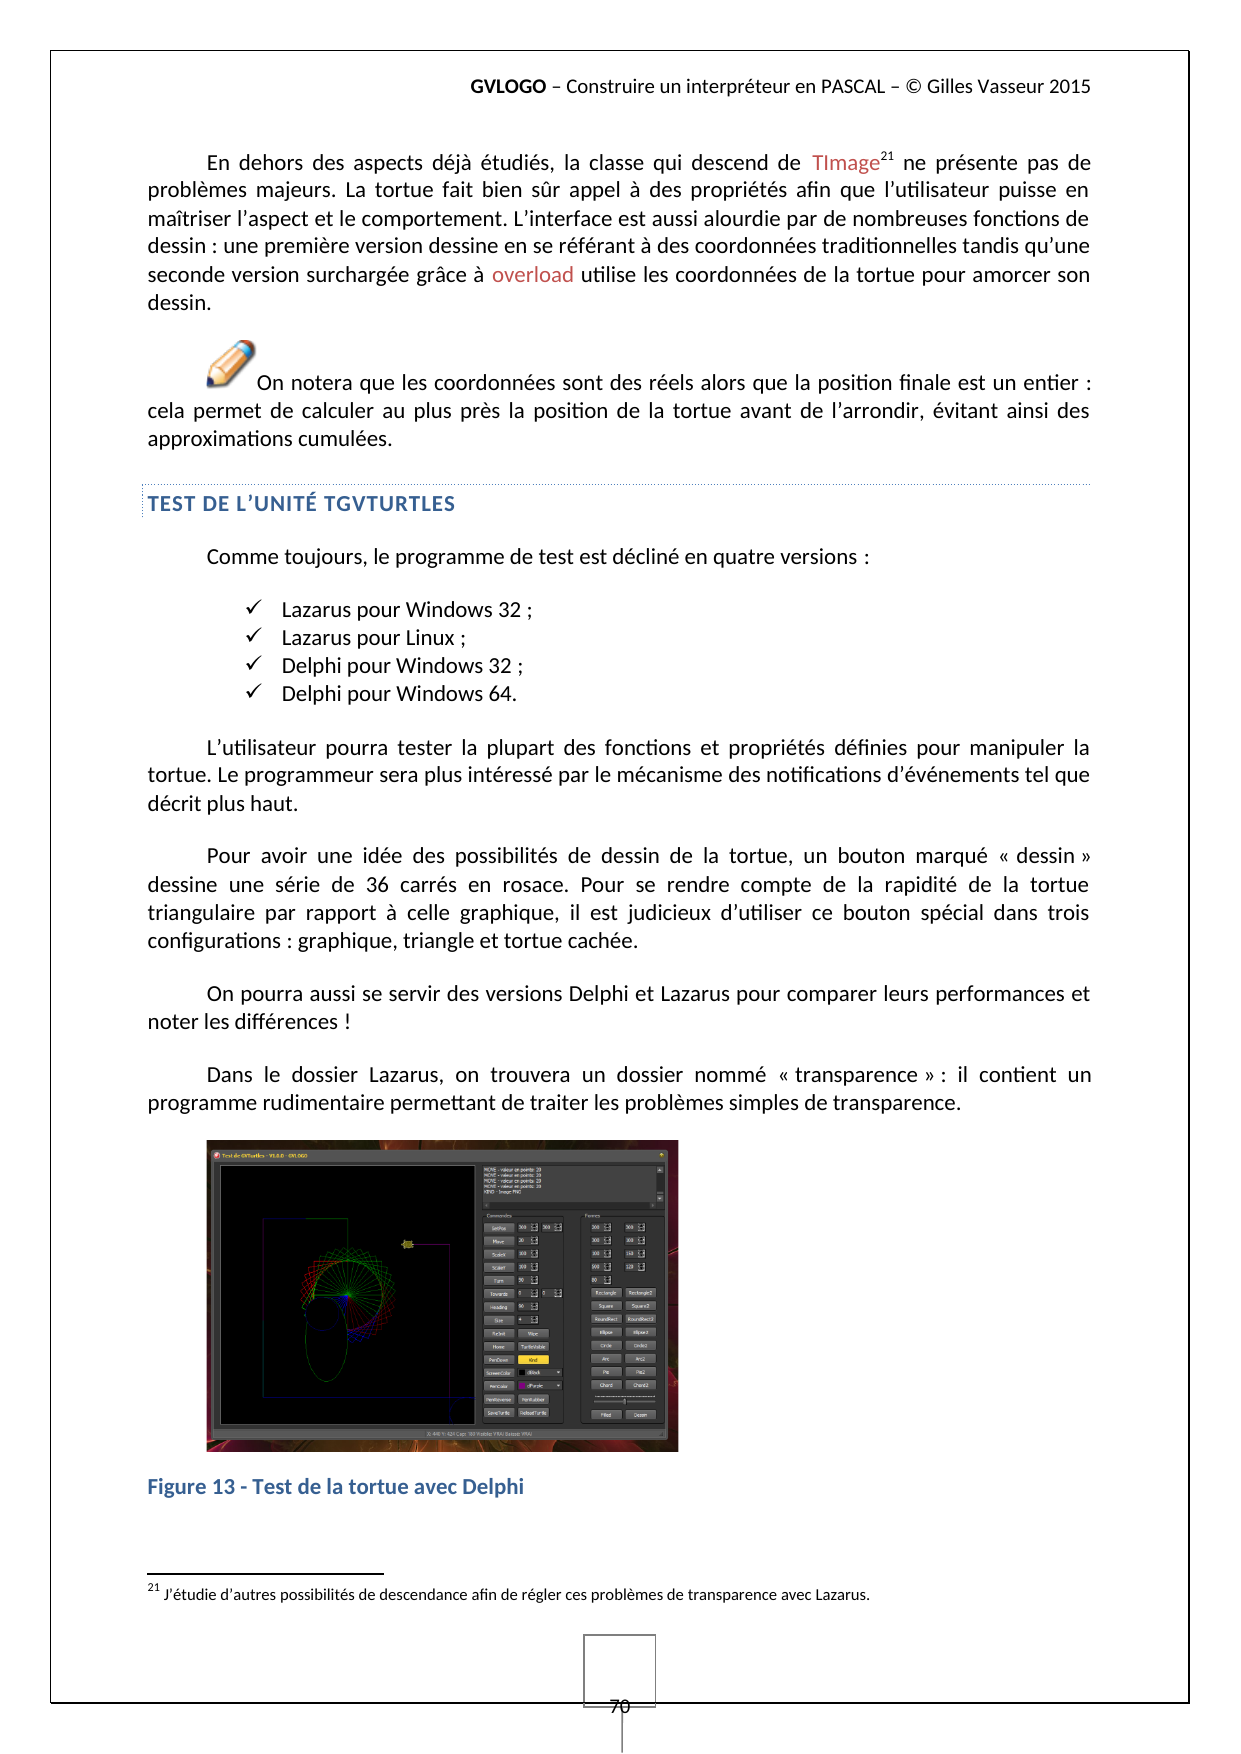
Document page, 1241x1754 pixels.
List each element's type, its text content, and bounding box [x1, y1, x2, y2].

picture [206, 340, 257, 391]
list Lazarus pour Linux ; [244, 623, 1092, 652]
list Lazarus pour Windows 32 ; [244, 596, 1092, 623]
picture [206, 1140, 679, 1452]
text On notera que les coordonnées sont des réels alors que la position finale est un entier : cela permet de calculer au plus près la position de la tortue avant de l’arrondir, évitant ainsi des approximations cumulées. [147, 341, 1092, 452]
list Delphi pour Windows 64. [244, 679, 1092, 708]
text On pourra aussi se servir des versions Delphi et Lazarus pour comparer leurs performances et noter les différences ! [147, 979, 1092, 1035]
subtitle Test de l’unité TGVTurtles [142, 484, 1092, 517]
text Pour avoir une idée des possibilités de dessin de la tortue, un bouton marqué « dessin » dessine une série de 36 carrés en rosace. Pour se rendre compte de la rapidité de la tortue triangulaire par rapport à celle graphique, il est judicieux d’utiliser ce bouton spécial dans trois configurations : graphique, triangle et tortue cachée. [147, 842, 1092, 954]
text En dehors des aspects déjà étudiés, la classe qui descend de TImage ne présente pas de problèmes majeurs. La tortue fait bien sûr appel à des propriétés afin que l’utilisateur puisse en maîtriser l’aspect et le comportement. L’interface est aussi alourdie par de nombreuses fonctions de dessin : une première version dessine en se référant à des coordonnées traditionnelles tandis qu’une seconde version surchargée grâce à overload utilise les coordonnées de la tortue pour amorcer son dessin. [147, 148, 1092, 316]
text L’utilisateur pourra tester la plupart des fonctions et propriétés définies pour manipuler la tortue. Le programmeur sera plus intéressé par le mécanisme des notifications d’événements tel que décrit plus haut. [147, 733, 1092, 817]
text Figure 13 - Test de la tortue avec Delphi [147, 1472, 1092, 1501]
text Comme toujours, le programme de test est décliné en quatre versions : [147, 542, 1092, 571]
list Delphi pour Windows 32 ; [244, 652, 1092, 679]
text Dans le dossier Lazarus, on trouvera un dossier nommé « transparence » : il contient un programme rudimentaire permettant de traiter les problèmes simples de transparence. [147, 1060, 1092, 1116]
